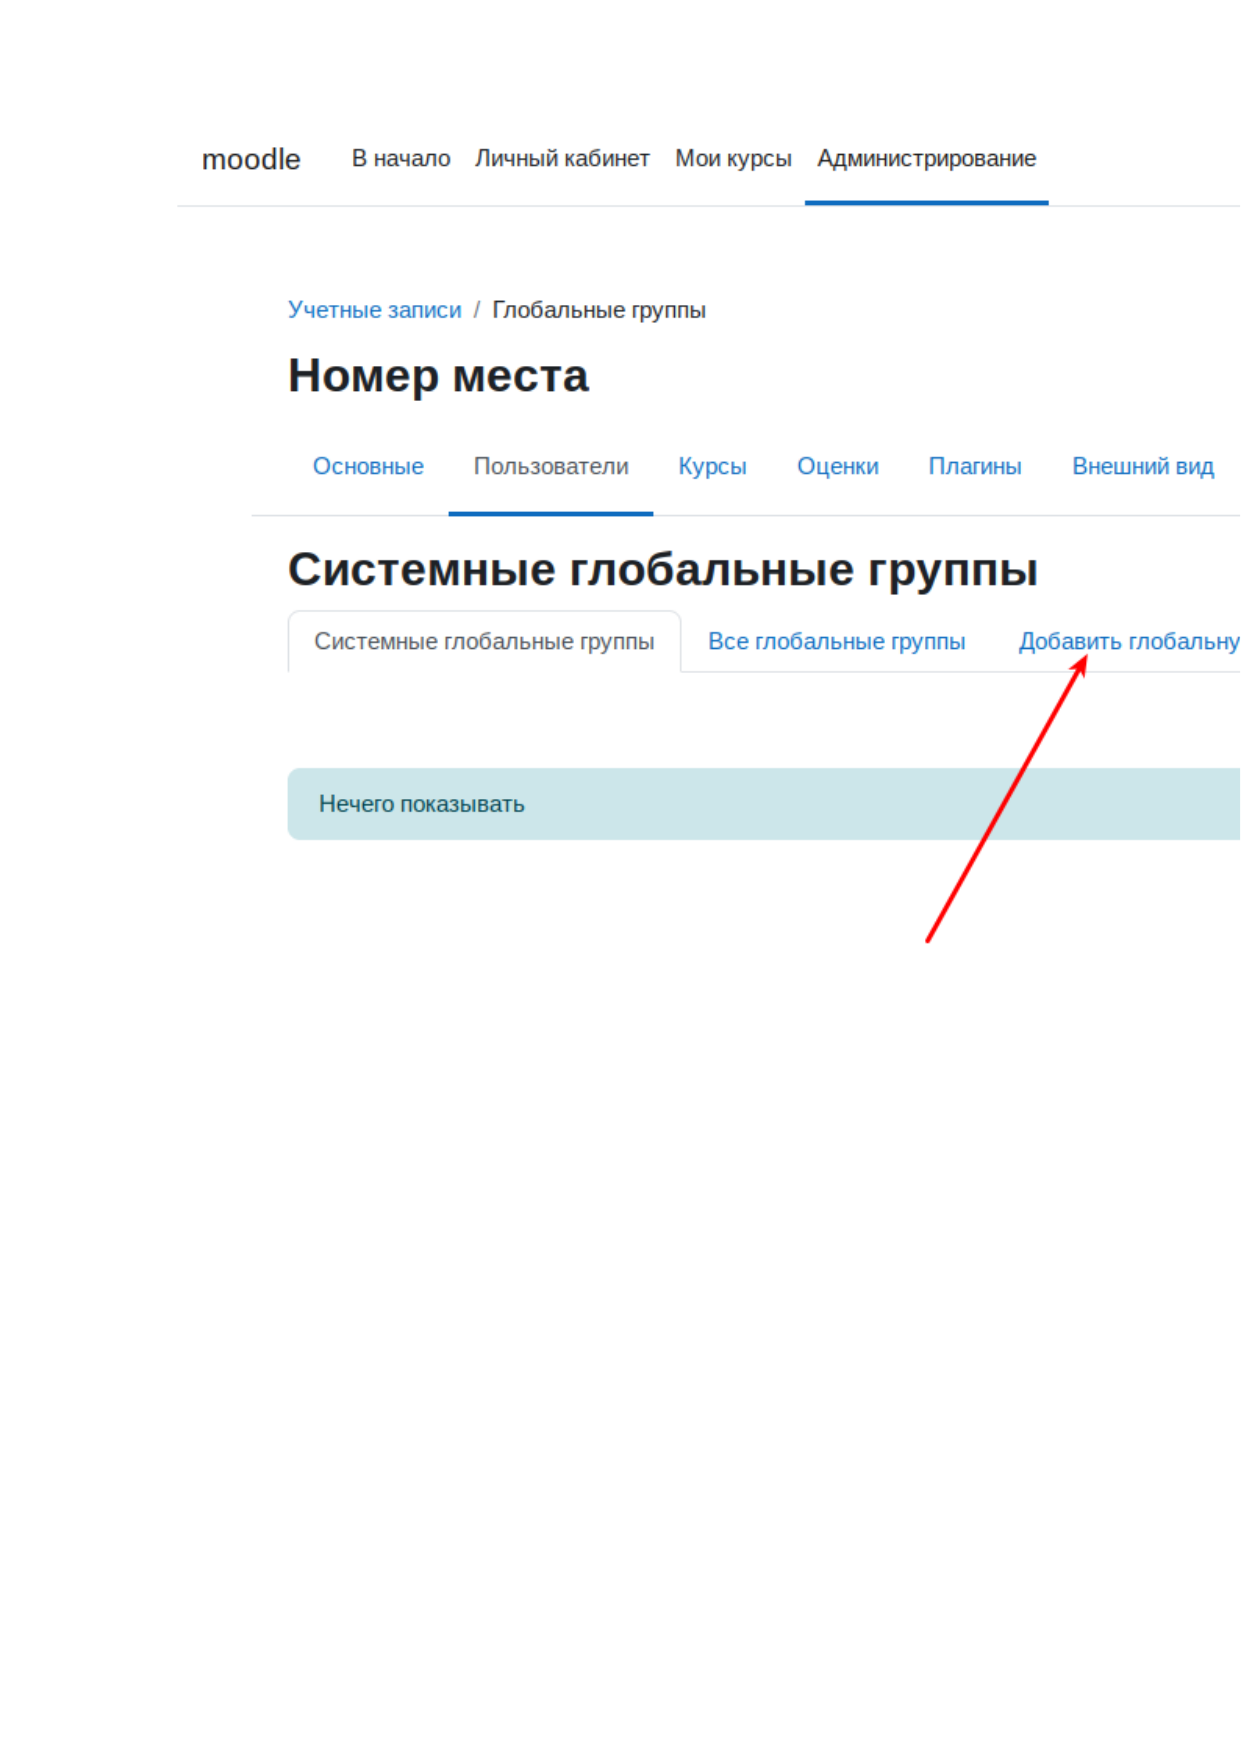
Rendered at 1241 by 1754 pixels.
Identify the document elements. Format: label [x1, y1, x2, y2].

picture [177, 118, 1241, 1253]
